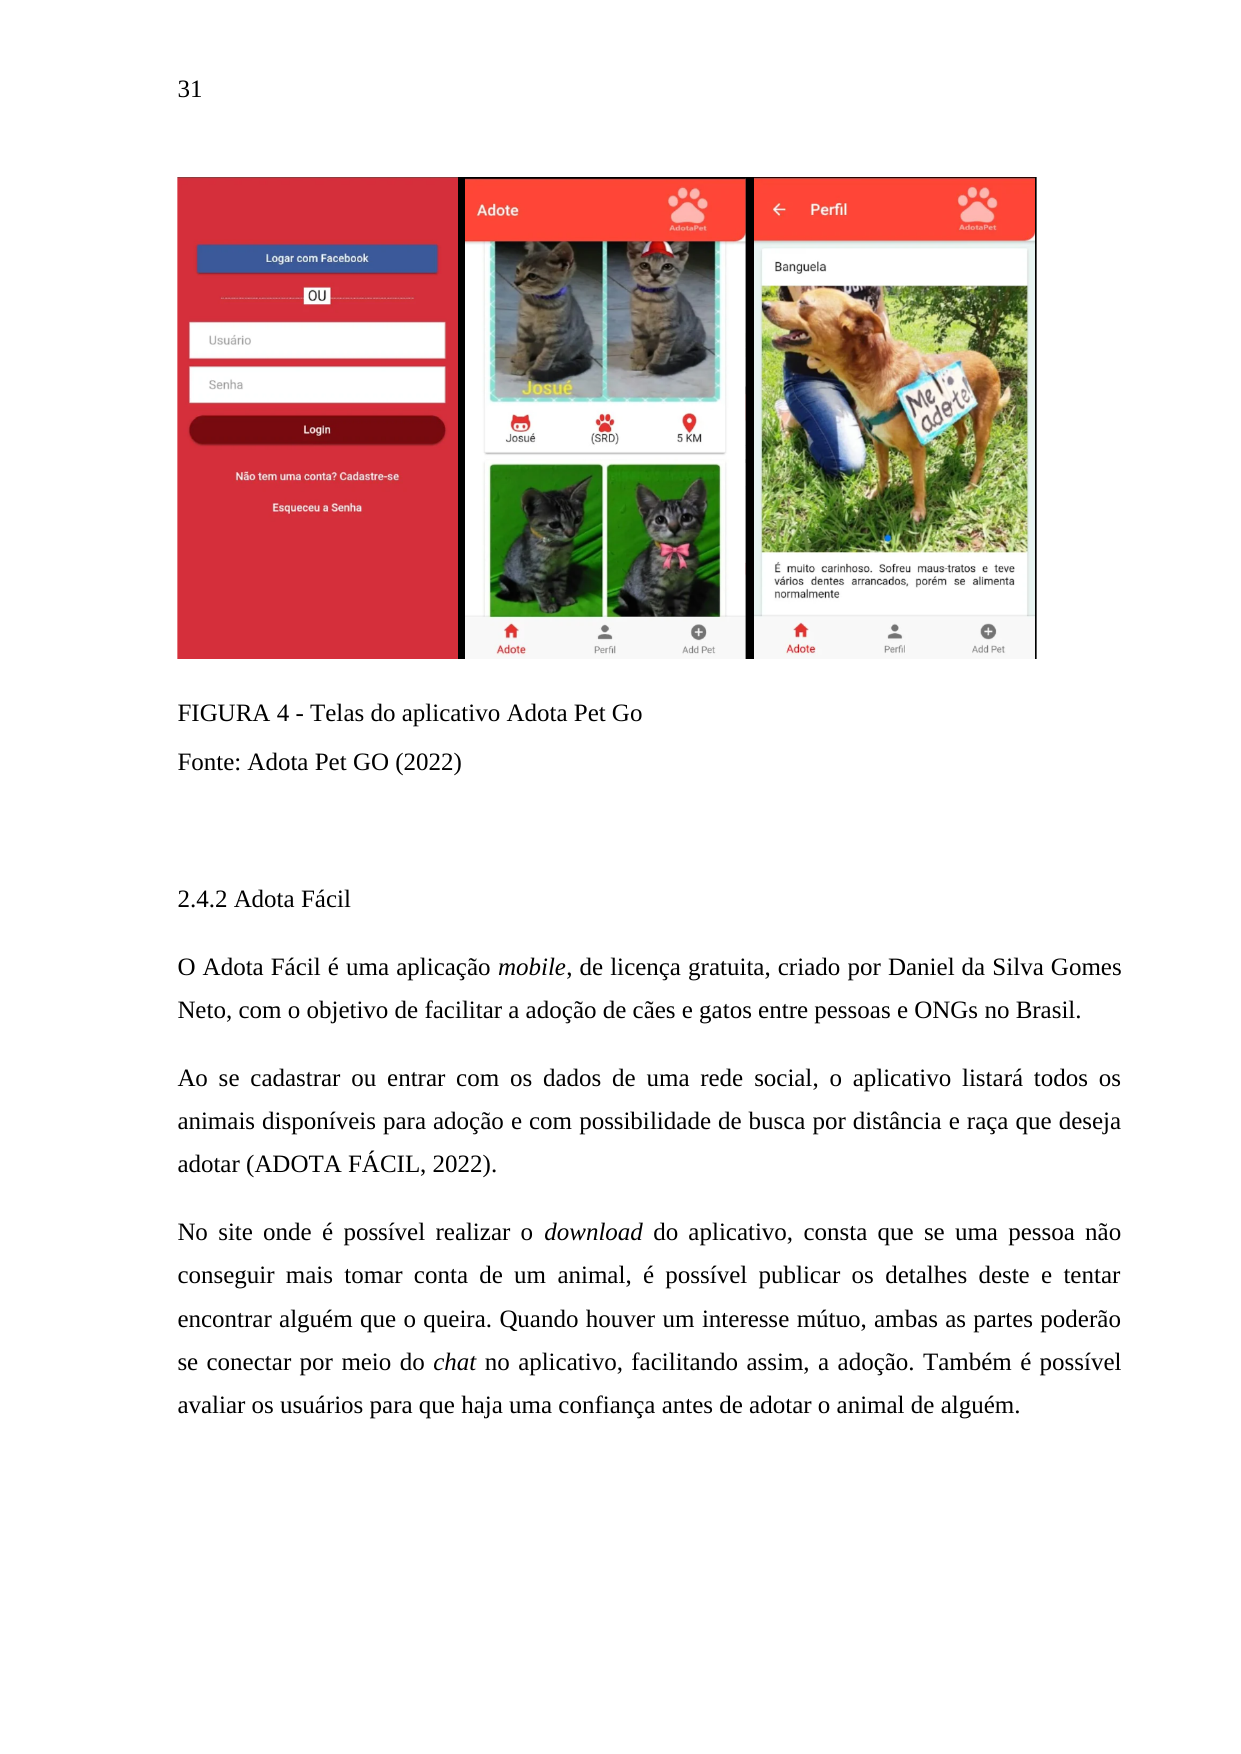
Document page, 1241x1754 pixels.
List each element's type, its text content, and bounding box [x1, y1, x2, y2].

text O Adota Fácil é uma aplicação mobile, de licença gratuita, criado por Daniel da Silva Gomes Neto, com o objetivo de facilitar a adoção de cães e gatos entre pessoas e ONGs no Brasil. [177, 952, 1122, 1024]
text FIGURA 4 - Telas do aplicativo Adota Pet Go [177, 698, 1122, 727]
text Ao se cadastrar ou entrar com os dados de uma rede social, o aplicativo listará todos os animais disponíveis para adoção e com possibilidade de busca por distância e raça que deseja adotar (ADOTA FÁCIL, 2022). [177, 1063, 1122, 1178]
subtitle 2.4.2 Adota Fácil [177, 884, 1122, 912]
text No site onde é possível realizar o download do aplicativo, consta que se uma pessoa não conseguir mais tomar conta de um animal, é possível publicar os detalhes deste e tentar encontrar alguém que o queira. Quando houver um interesse mútuo, ambas as partes poderão se conectar por meio do chat no aplicativo, facilitando assim, a adoção. Também é possível avaliar os usuários para que haja uma confiança antes de adotar o animal de alguém. [177, 1217, 1122, 1419]
picture [177, 177, 1037, 659]
text Fonte: Adota Pet GO (2022) [177, 747, 1122, 776]
